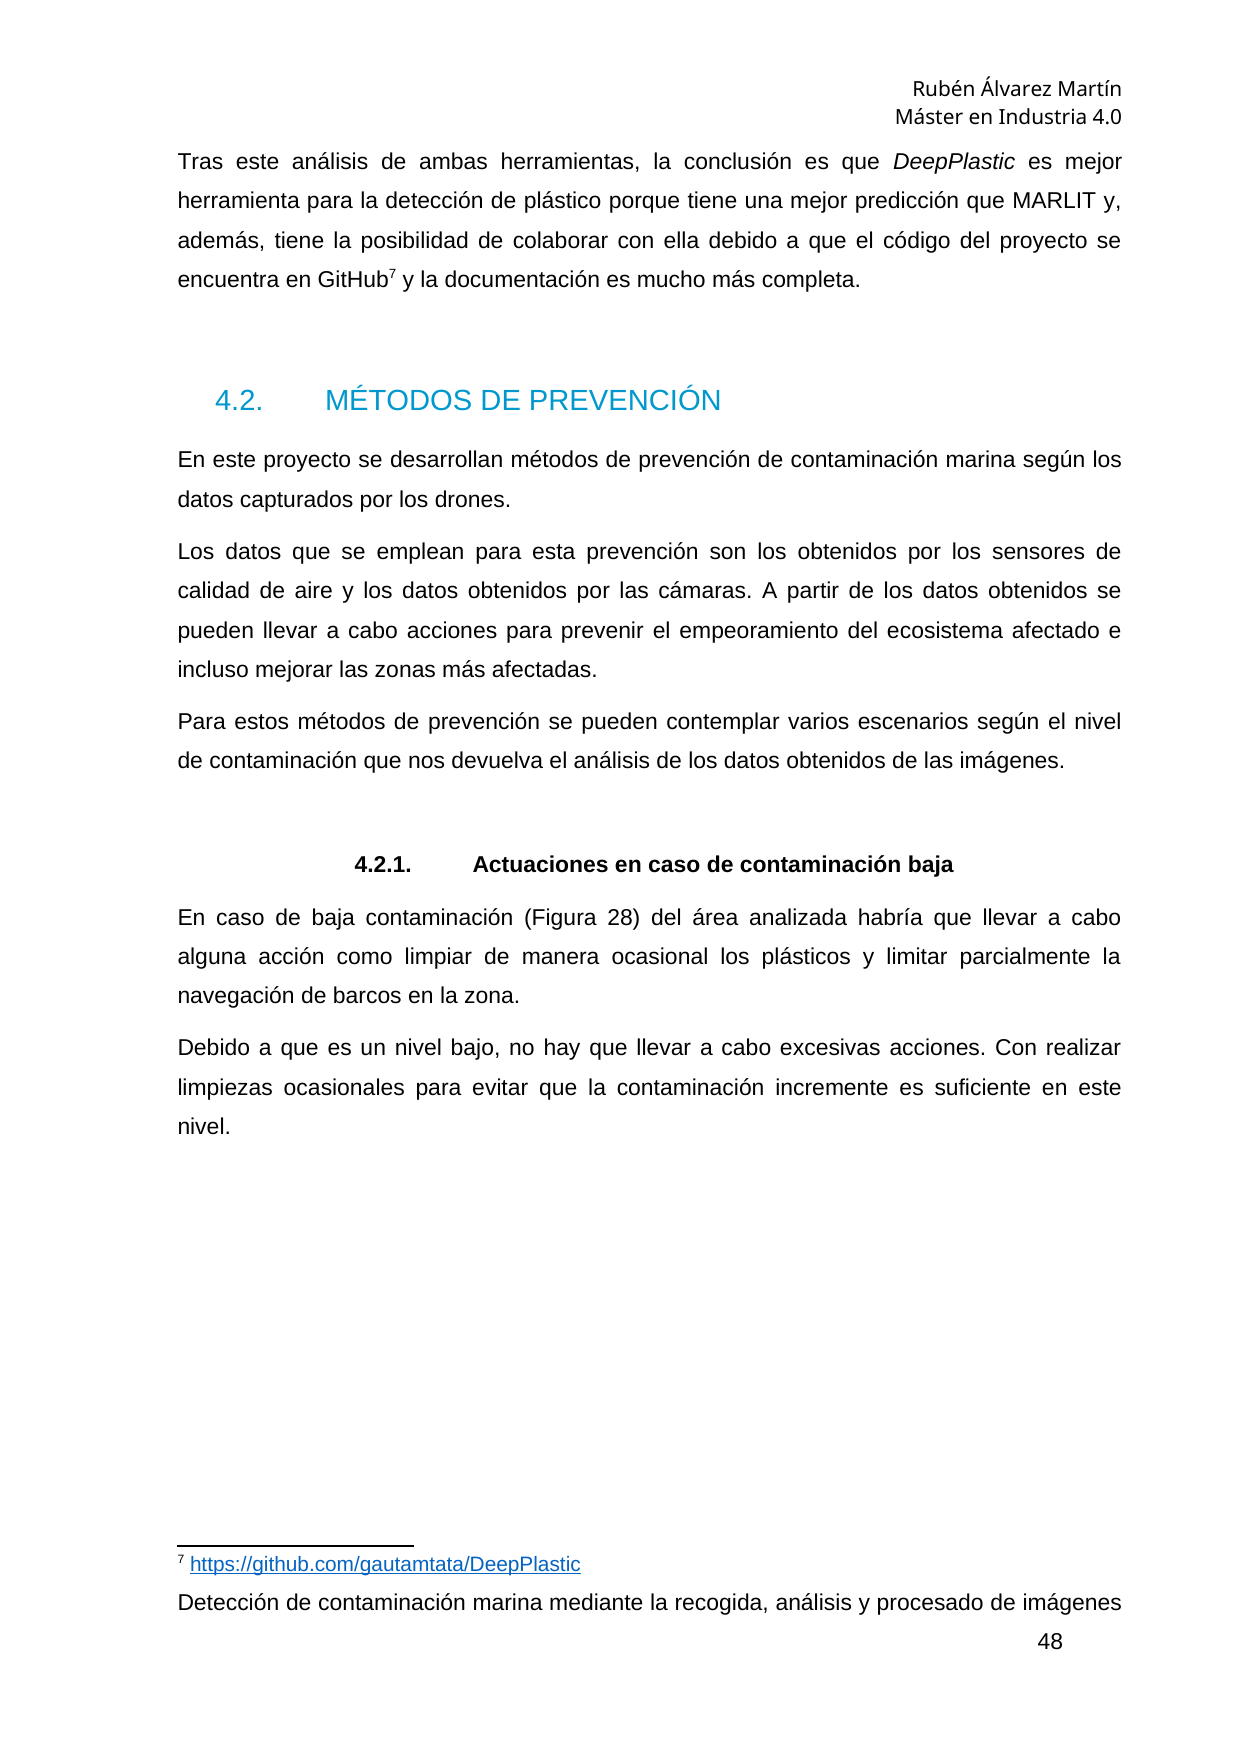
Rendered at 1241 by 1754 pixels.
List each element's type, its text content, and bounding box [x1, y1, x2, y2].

text Para estos métodos de prevención se pueden contemplar varios escenarios según el nivel de contaminación que nos devuelva el análisis de los datos obtenidos de las imágenes. [177, 708, 1122, 774]
subtitle Actuaciones en caso de contaminación baja [354, 851, 1122, 878]
text En este proyecto se desarrollan métodos de prevención de contaminación marina según los datos capturados por los drones. [177, 446, 1122, 512]
text Tras este análisis de ambas herramientas, la conclusión es que DeepPlastic es mejor herramienta para la detección de plástico porque tiene una mejor predicción que MARLIT y, además, tiene la posibilidad de colaborar con ella debido a que el código del proyecto se encuentra en GitHub y la documentación es mucho más completa. [177, 148, 1122, 292]
text Debido a que es un nivel bajo, no hay que llevar a cabo excesivas acciones. Con realizar limpiezas ocasionales para evitar que la contaminación incremente es suficiente en este nivel. [177, 1034, 1122, 1140]
text En caso de baja contaminación (Figura 28) del área analizada habría que llevar a cabo alguna acción como limpiar de manera ocasional los plásticos y limitar parcialmente la navegación de barcos en la zona. [177, 903, 1122, 1009]
text Los datos que se emplean para esta prevención son los obtenidos por los sensores de calidad de aire y los datos obtenidos por las cámaras. A partir de los datos obtenidos se pueden llevar a cabo acciones para prevenir el empeoramiento del ecosistema afectado e incluso mejorar las zonas más afectadas. [177, 538, 1122, 682]
subtitle Métodos de prevención [215, 383, 1122, 417]
